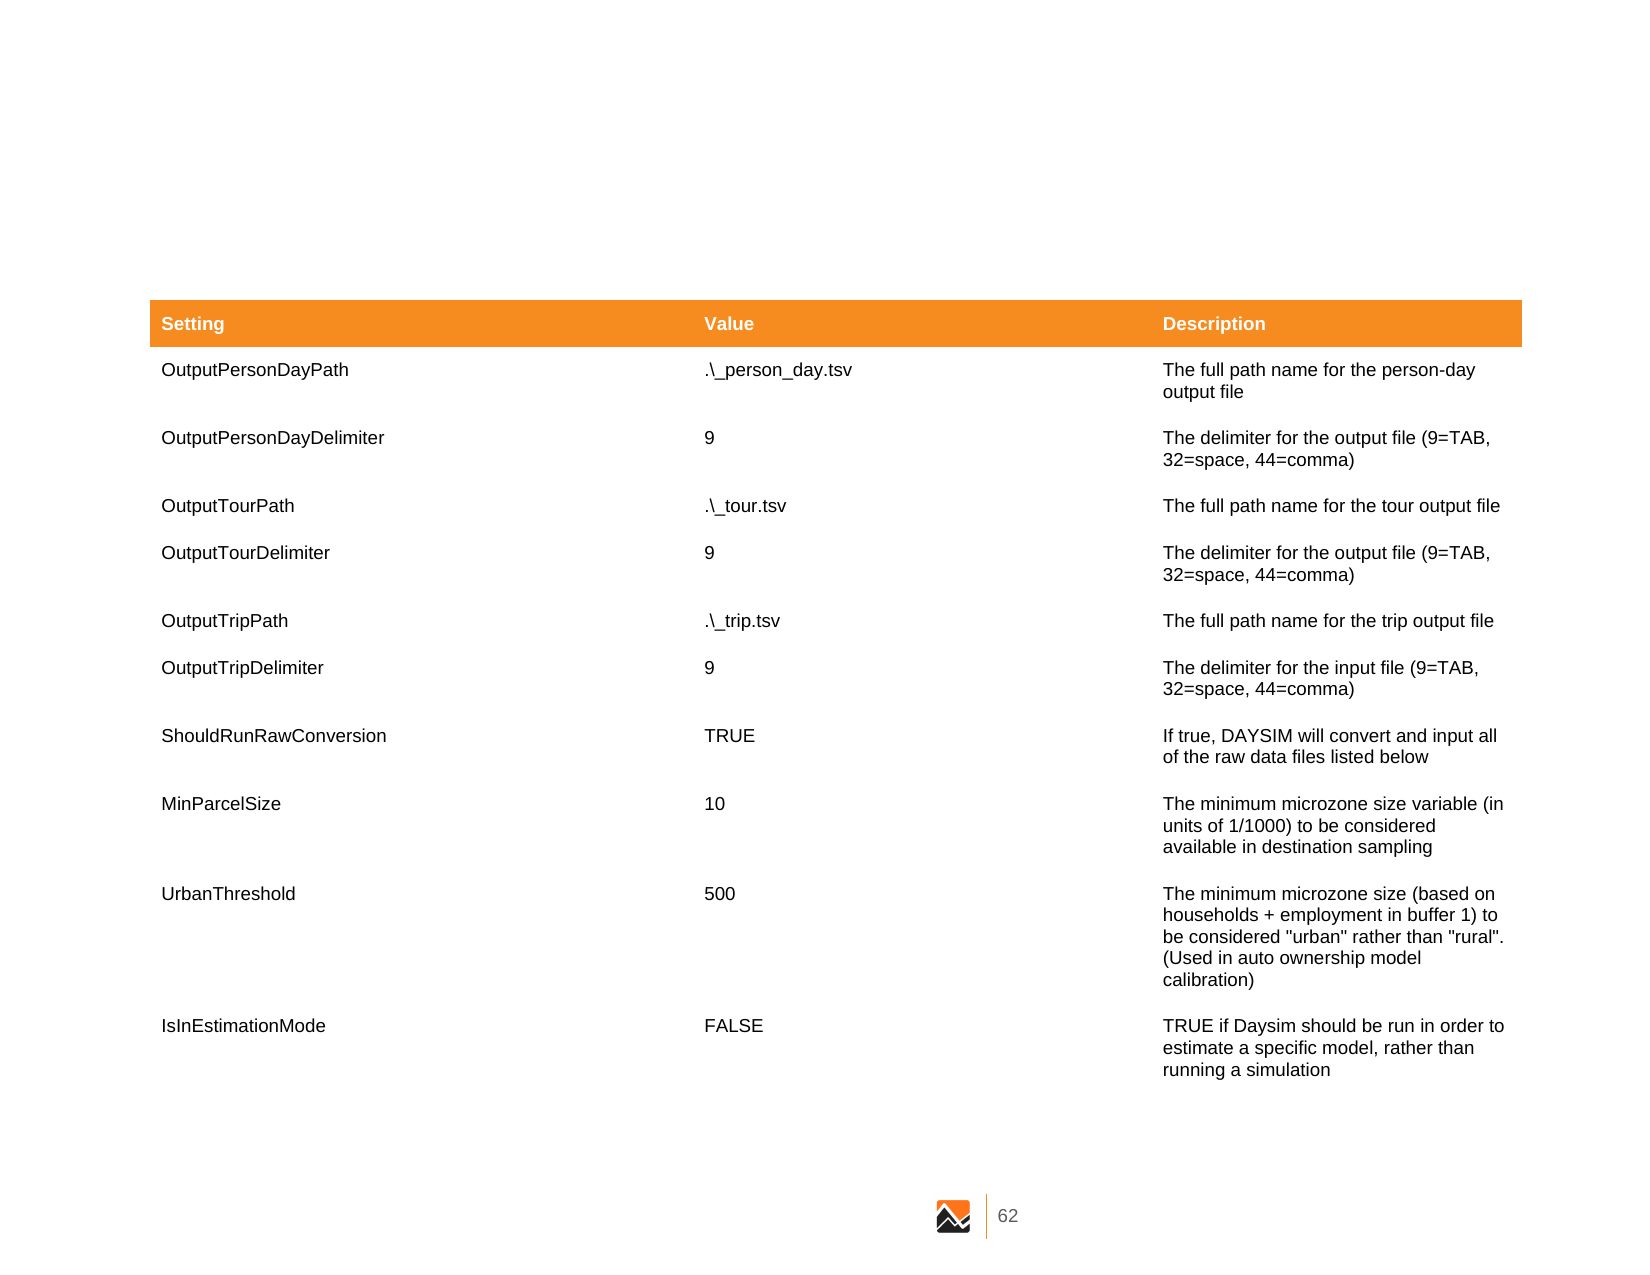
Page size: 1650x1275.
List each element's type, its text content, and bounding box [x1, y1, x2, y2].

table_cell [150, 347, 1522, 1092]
table_header Description [1151, 300, 1522, 347]
table_header Setting [150, 300, 693, 347]
table_header Value [693, 300, 1151, 347]
picture [930, 1193, 975, 1239]
